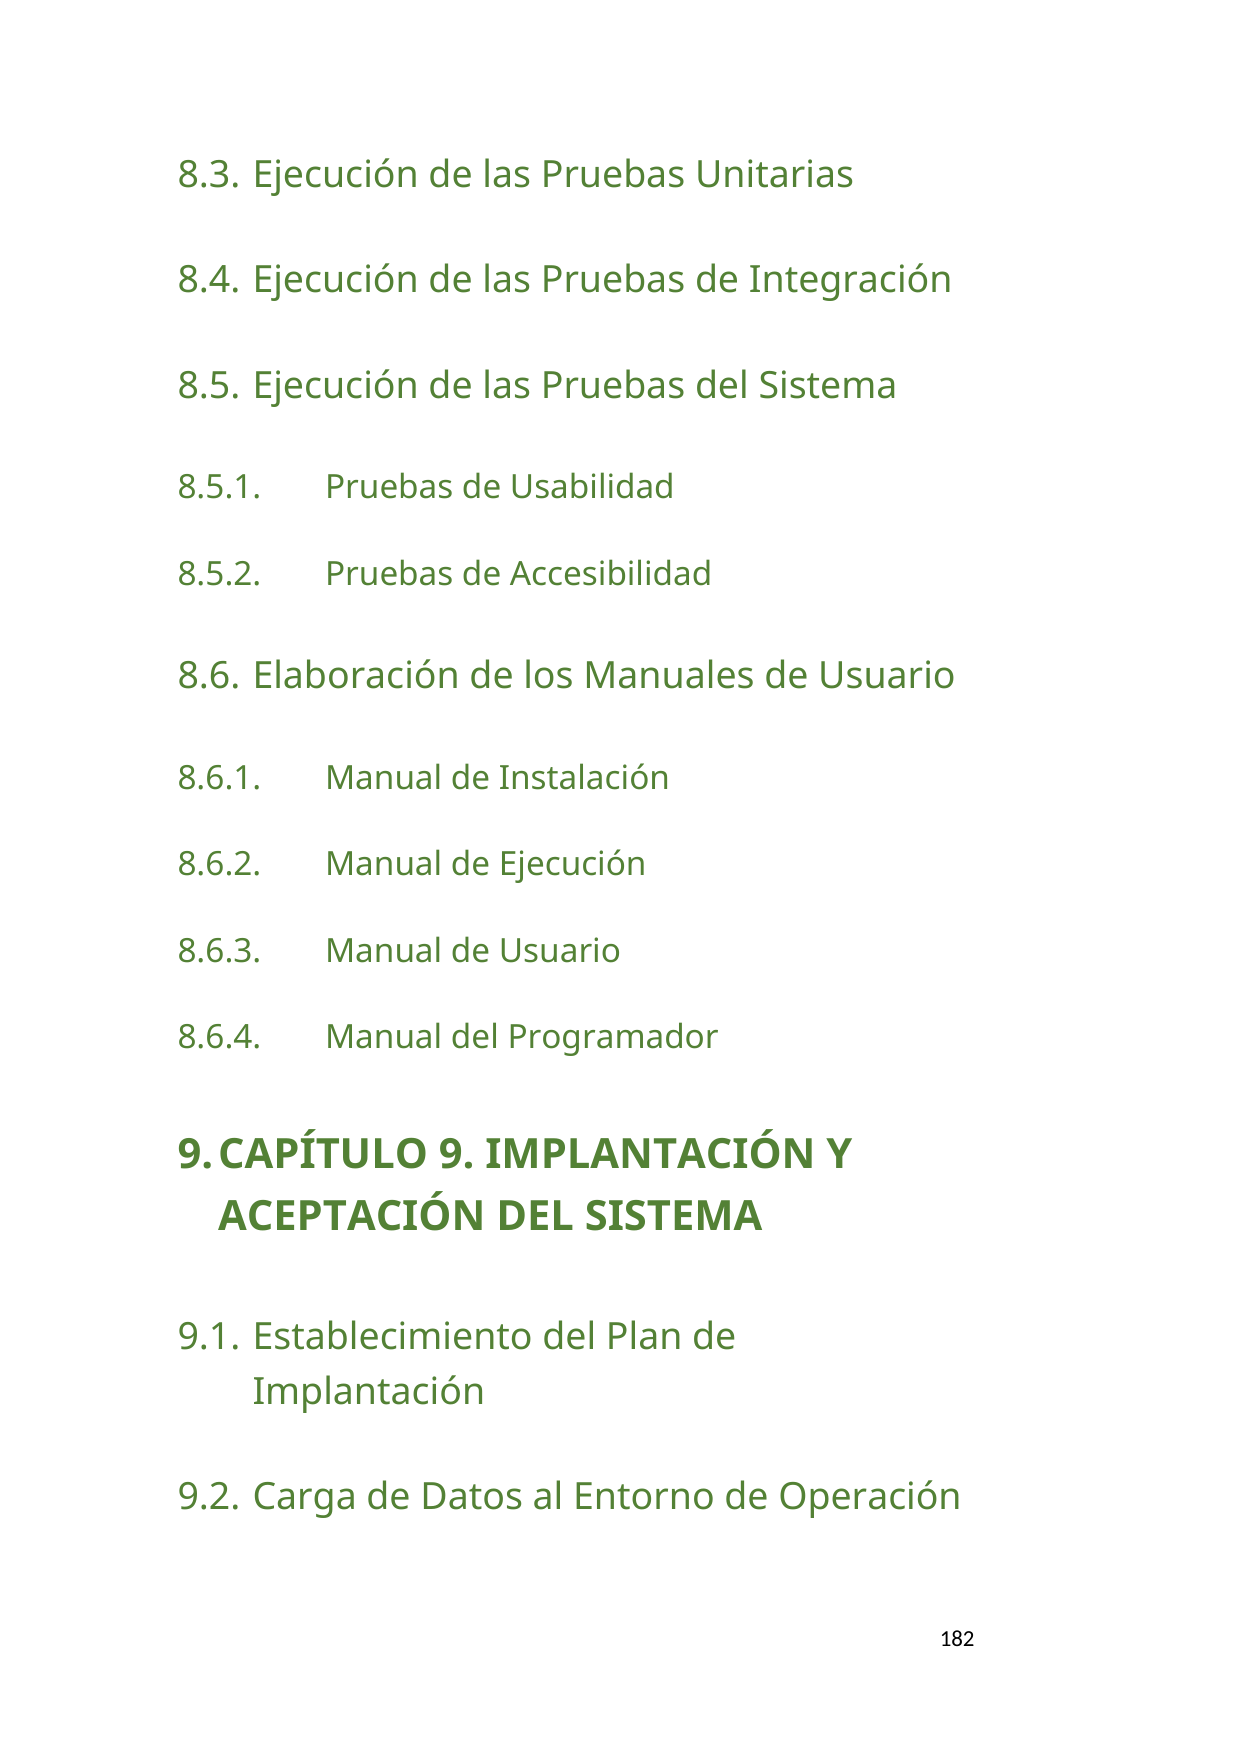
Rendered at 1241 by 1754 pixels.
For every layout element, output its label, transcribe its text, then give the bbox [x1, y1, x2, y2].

subtitle Ejecución de las Pruebas del Sistema [177, 358, 974, 409]
subtitle Manual de Usuario [177, 926, 974, 972]
subtitle Manual de Instalación [177, 753, 974, 799]
subtitle Pruebas de Accesibilidad [177, 549, 974, 595]
subtitle Ejecución de las Pruebas Unitarias [177, 148, 974, 199]
subtitle CAPÍTULO 9. IMPLANTACIÓN Y ACEPTACIÓN DEL SISTEMA [177, 1124, 974, 1242]
subtitle Establecimiento del Plan de Implantación [177, 1309, 974, 1416]
subtitle Ejecución de las Pruebas de Integración [177, 253, 974, 304]
subtitle Elaboración de los Manuales de Usuario [177, 648, 974, 699]
subtitle Manual de Ejecución [177, 840, 974, 885]
subtitle Manual del Programador [177, 1013, 974, 1058]
subtitle Pruebas de Usabilidad [177, 463, 974, 508]
subtitle Carga de Datos al Entorno de Operación [177, 1469, 974, 1521]
